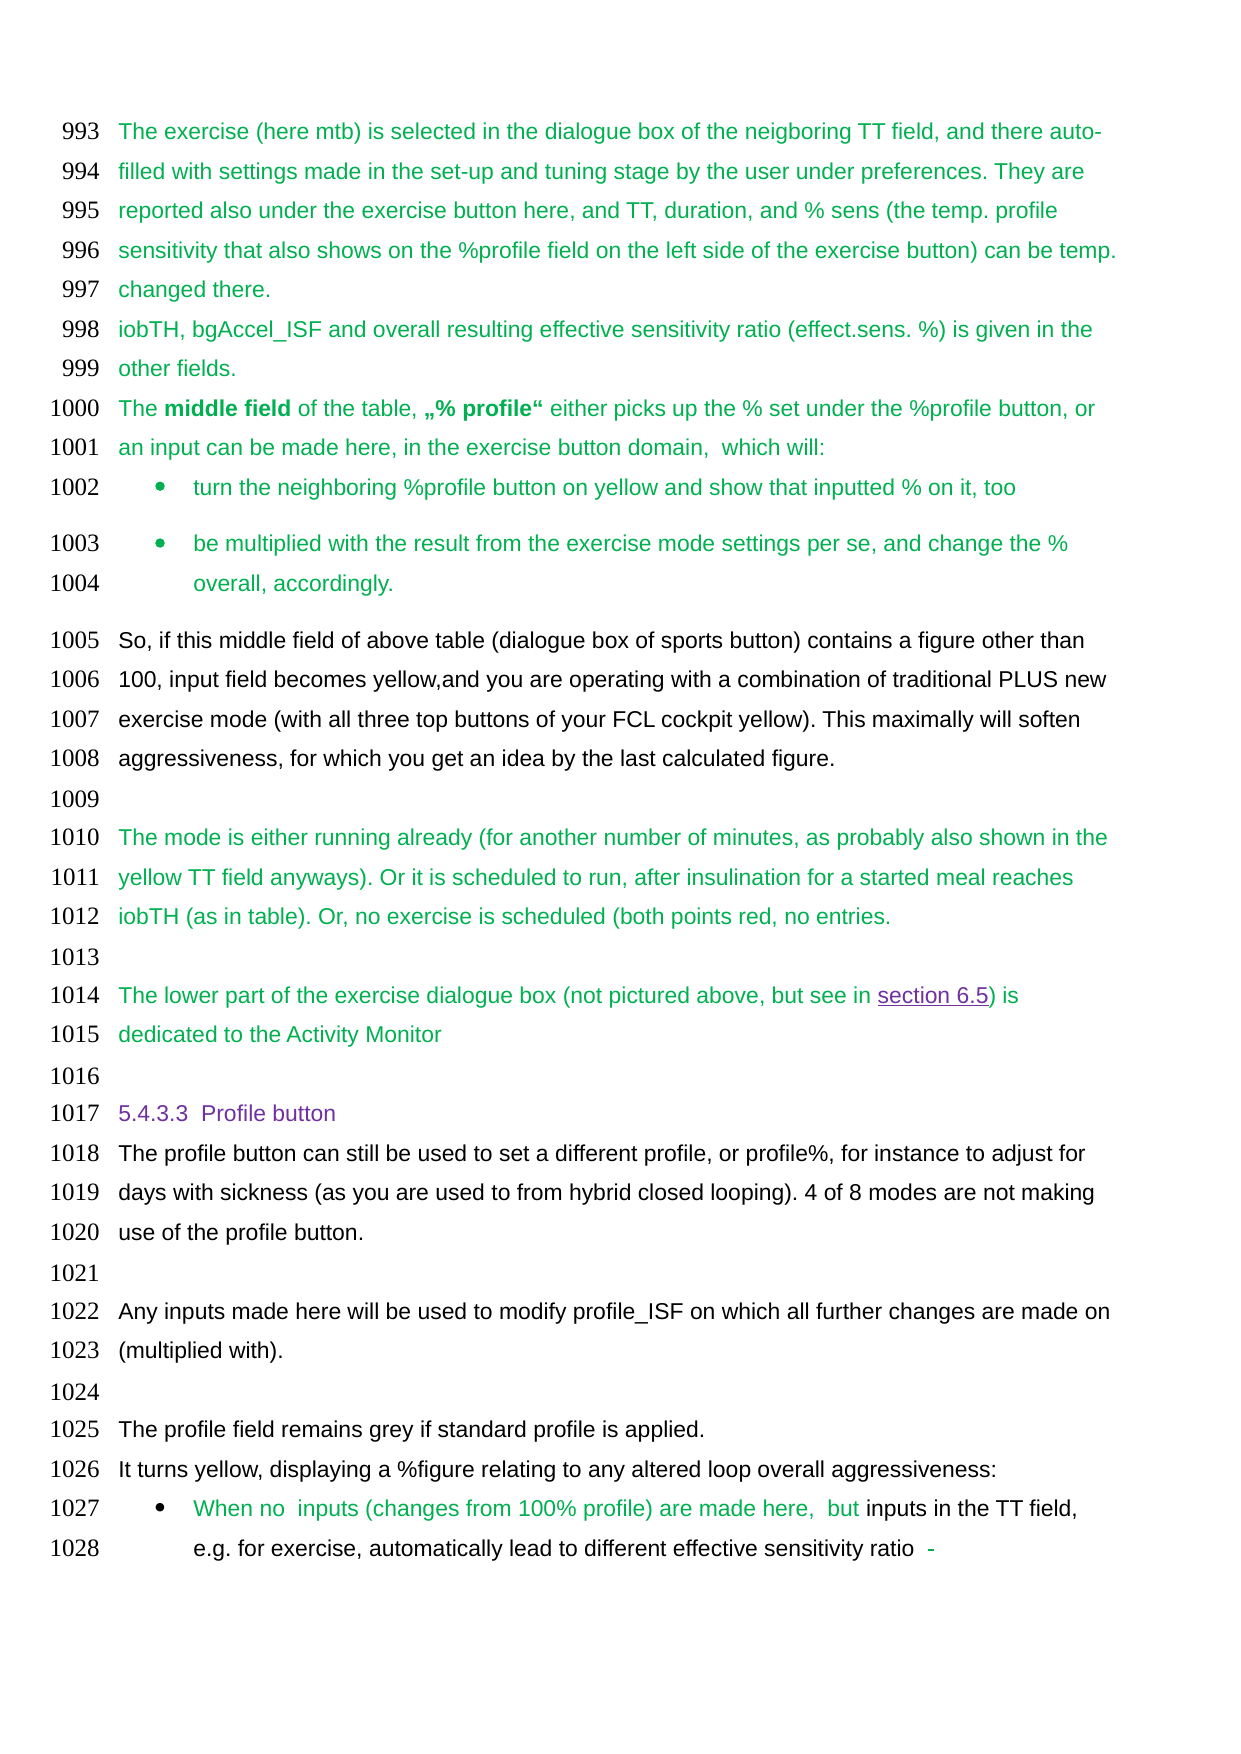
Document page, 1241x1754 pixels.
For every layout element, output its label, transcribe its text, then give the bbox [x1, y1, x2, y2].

list When no inputs (changes from 100% profile) are made here, but inputs in the TT field, e.g. for exercise, automatically lead to different effective sensitivity ratio [156, 1495, 1122, 1561]
text iobTH, bgAccel_ISF and overall resulting effective sensitivity ratio (effect.sens. %) is given in the other fields. [118, 316, 1122, 381]
list be multiplied with the result from the exercise mode settings per se, and change the % overall, accordingly. [156, 530, 1122, 597]
text It turns yellow, displaying a %figure relating to any altered loop overall aggressiveness: [118, 1456, 1122, 1482]
text The exercise (here mtb) is selected in the dialogue box of the neigboring TT field, and there auto- filled with settings made in the set-up and tuning stage by the user under preferences. They are reported also under the exercise button here, and TT, duration, and % sens (the temp. profile sensitivity that also shows on the %profile field on the left side of the exercise button) can be temp. changed there. [118, 118, 1122, 302]
text 5.4.3.3 Profile button [118, 1100, 1122, 1127]
text The mode is either running already (for another number of minutes, as probably also shown in the yellow TT field anyways). Or it is scheduled to run, after insulination for a started meal reaches iobTH (as in table). Or, no exercise is scheduled (both points red, no entries. [118, 824, 1122, 929]
text Any inputs made here will be used to modify profile_ISF on which all further changes are made on (multiplied with). [118, 1298, 1122, 1363]
text So, if this middle field of above table (dialogue box of sports button) contains a figure other than 100, input field becomes yellow,and you are operating with a combination of traditional PLUS new exercise mode (with all three top buttons of your FCL cockpit yellow). This maximally will soften aggressiveness, for which you get an idea by the last calculated figure. [118, 627, 1122, 771]
text The profile field remains grey if standard profile is applied. [118, 1416, 1122, 1442]
list turn the neighboring %profile button on yellow and show that inputted % on it, too [156, 473, 1122, 500]
text The middle field of the table, „% profile“ either picks up the % set under the %profile button, or an input can be made here, in the exercise button domain, which will: [118, 394, 1122, 460]
text The lower part of the exercise dialogue box (not pictured above, but see in section 6.5) is dedicated to the Activity Monitor [118, 982, 1122, 1048]
text The profile button can still be used to set a different profile, or profile%, for instance to adjust for days with sickness (as you are used to from hybrid closed looping). 4 of 8 modes are not making use of the profile button. [118, 1140, 1122, 1245]
